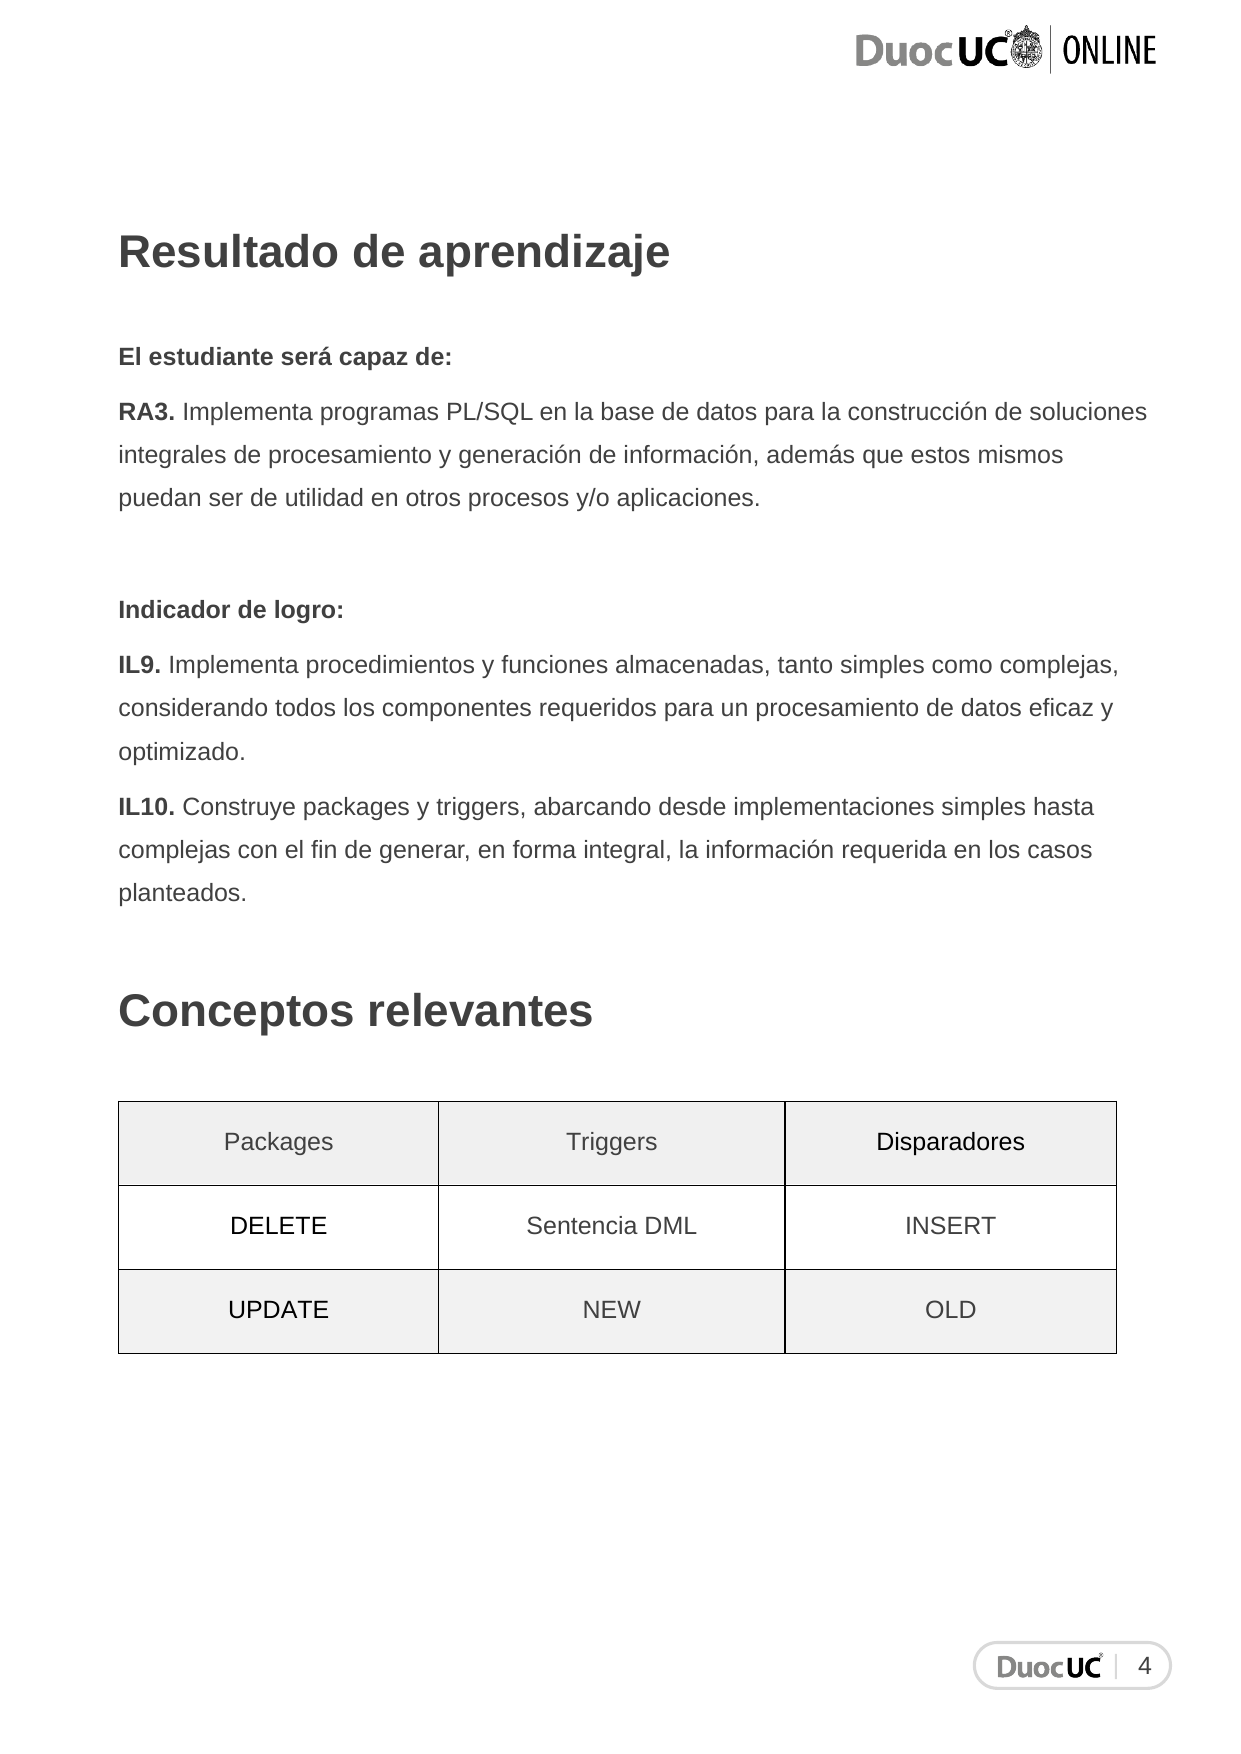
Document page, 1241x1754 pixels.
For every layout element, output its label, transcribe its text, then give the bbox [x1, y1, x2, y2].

subtitle Conceptos relevantes [118, 984, 1152, 1037]
text RA3. Implementa programas PL/SQL en la base de datos para la construcción de soluciones integrales de procesamiento y generación de información, además que estos mismos puedan ser de utilidad en otros procesos y/o aplicaciones. [118, 397, 1152, 512]
picture [984, 1645, 1117, 1686]
picture [984, 1687, 1117, 1692]
table_header Triggers [439, 1102, 784, 1184]
table_cell Sentencia DML [439, 1186, 784, 1269]
subtitle Resultado de aprendizaje [118, 225, 1152, 278]
table_header Disparadores [786, 1102, 1116, 1184]
table_cell INSERT [786, 1186, 1116, 1269]
text IL10. Construye packages y triggers, abarcando desde implementaciones simples hasta complejas con el fin de generar, en forma integral, la información requerida en los casos planteados. [118, 792, 1152, 907]
text IL9. Implementa procedimientos y funciones almacenadas, tanto simples como complejas, considerando todos los componentes requeridos para un procesamiento de datos eficaz y optimizado. [118, 650, 1152, 765]
text Indicador de logro: [118, 594, 1152, 623]
table_cell DELETE [119, 1186, 438, 1269]
table_header Packages [119, 1102, 438, 1184]
picture [836, 0, 1176, 92]
table_cell UPDATE [119, 1270, 438, 1353]
table_cell OLD [786, 1270, 1116, 1353]
table_cell NEW [439, 1270, 784, 1353]
text El estudiante será capaz de: [118, 341, 1152, 370]
